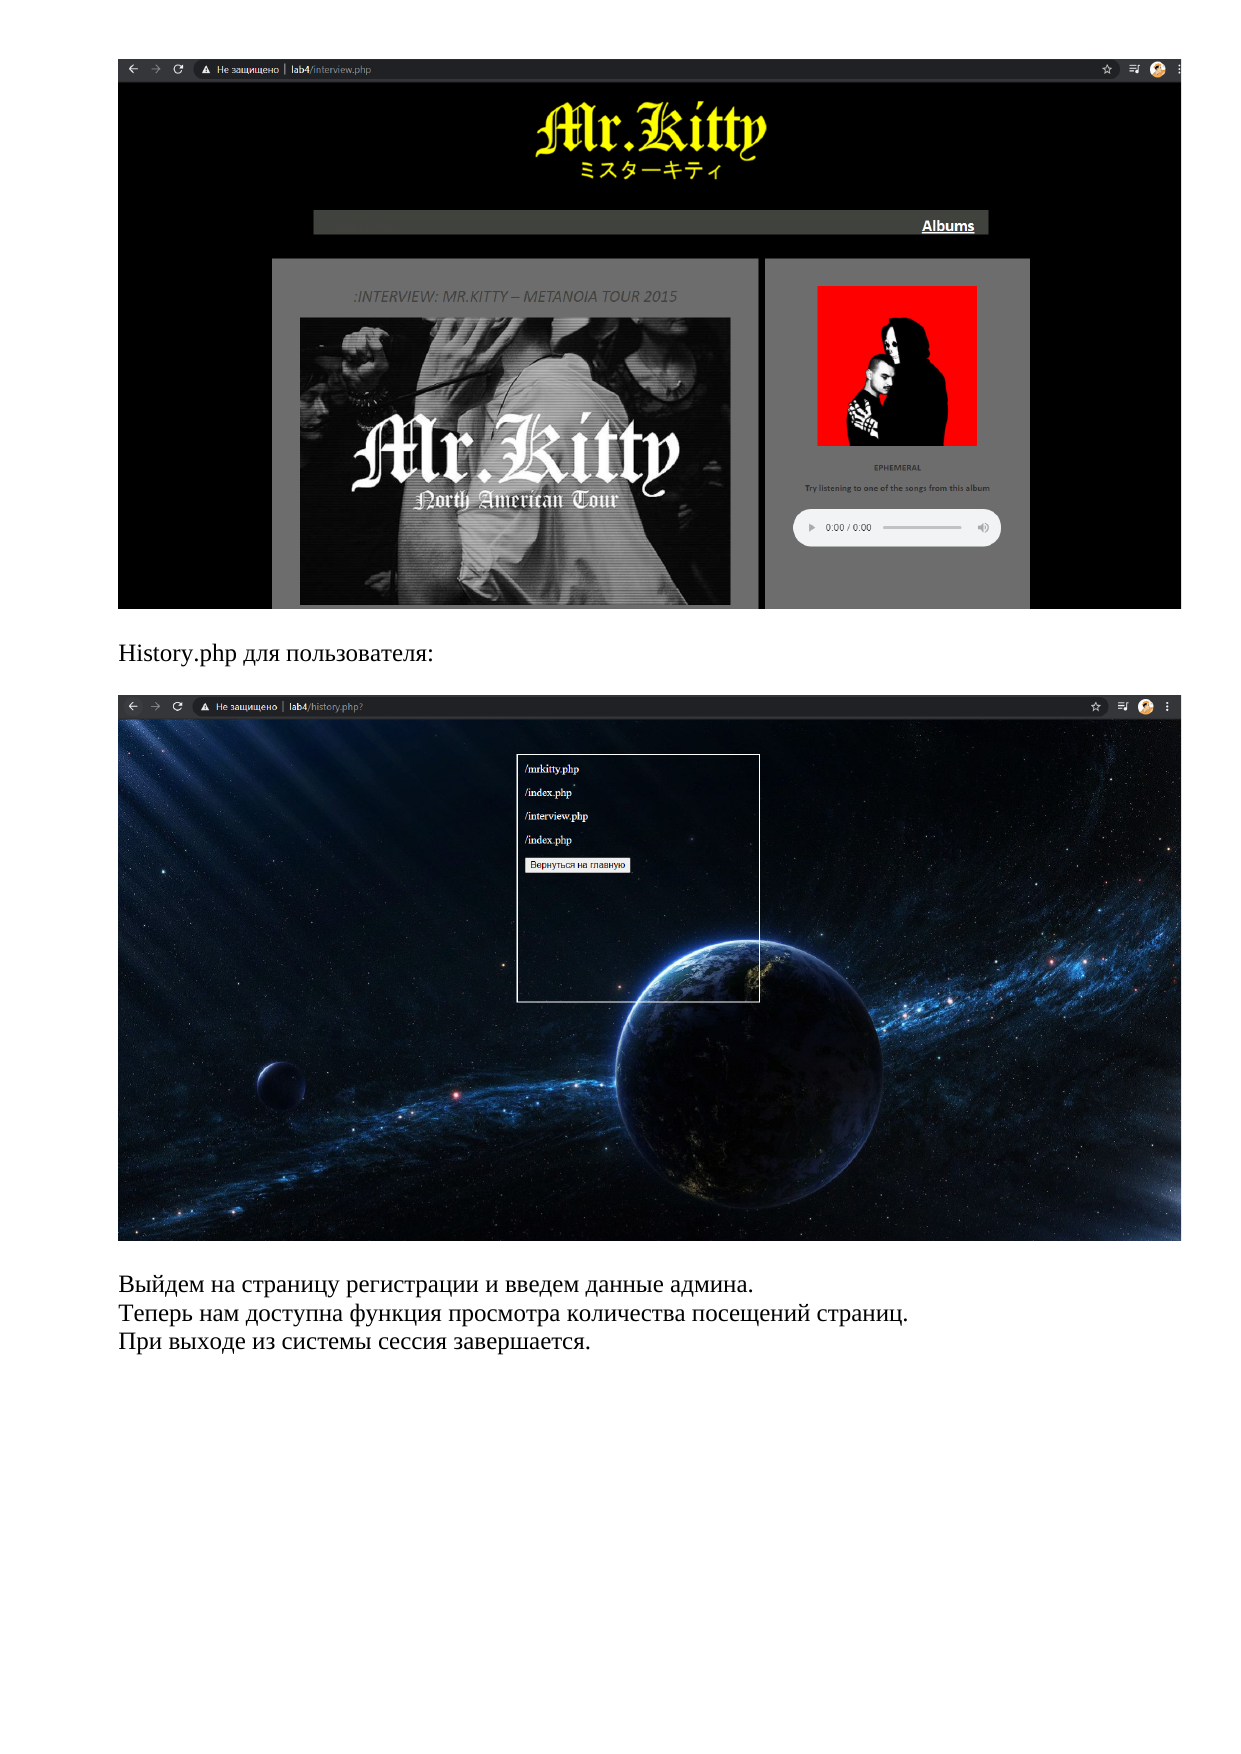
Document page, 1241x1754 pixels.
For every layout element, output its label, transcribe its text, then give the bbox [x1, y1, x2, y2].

text Выйдем на страницу регистрации и введем данные админа. [118, 1269, 1181, 1298]
picture [118, 695, 1182, 1241]
text History.php для пользователя: [118, 638, 1181, 667]
text Теперь нам доступна функция просмотра количества посещений страниц. [118, 1298, 1181, 1326]
text При выходе из системы сессия завершается. [118, 1326, 1181, 1355]
picture [118, 59, 1182, 609]
